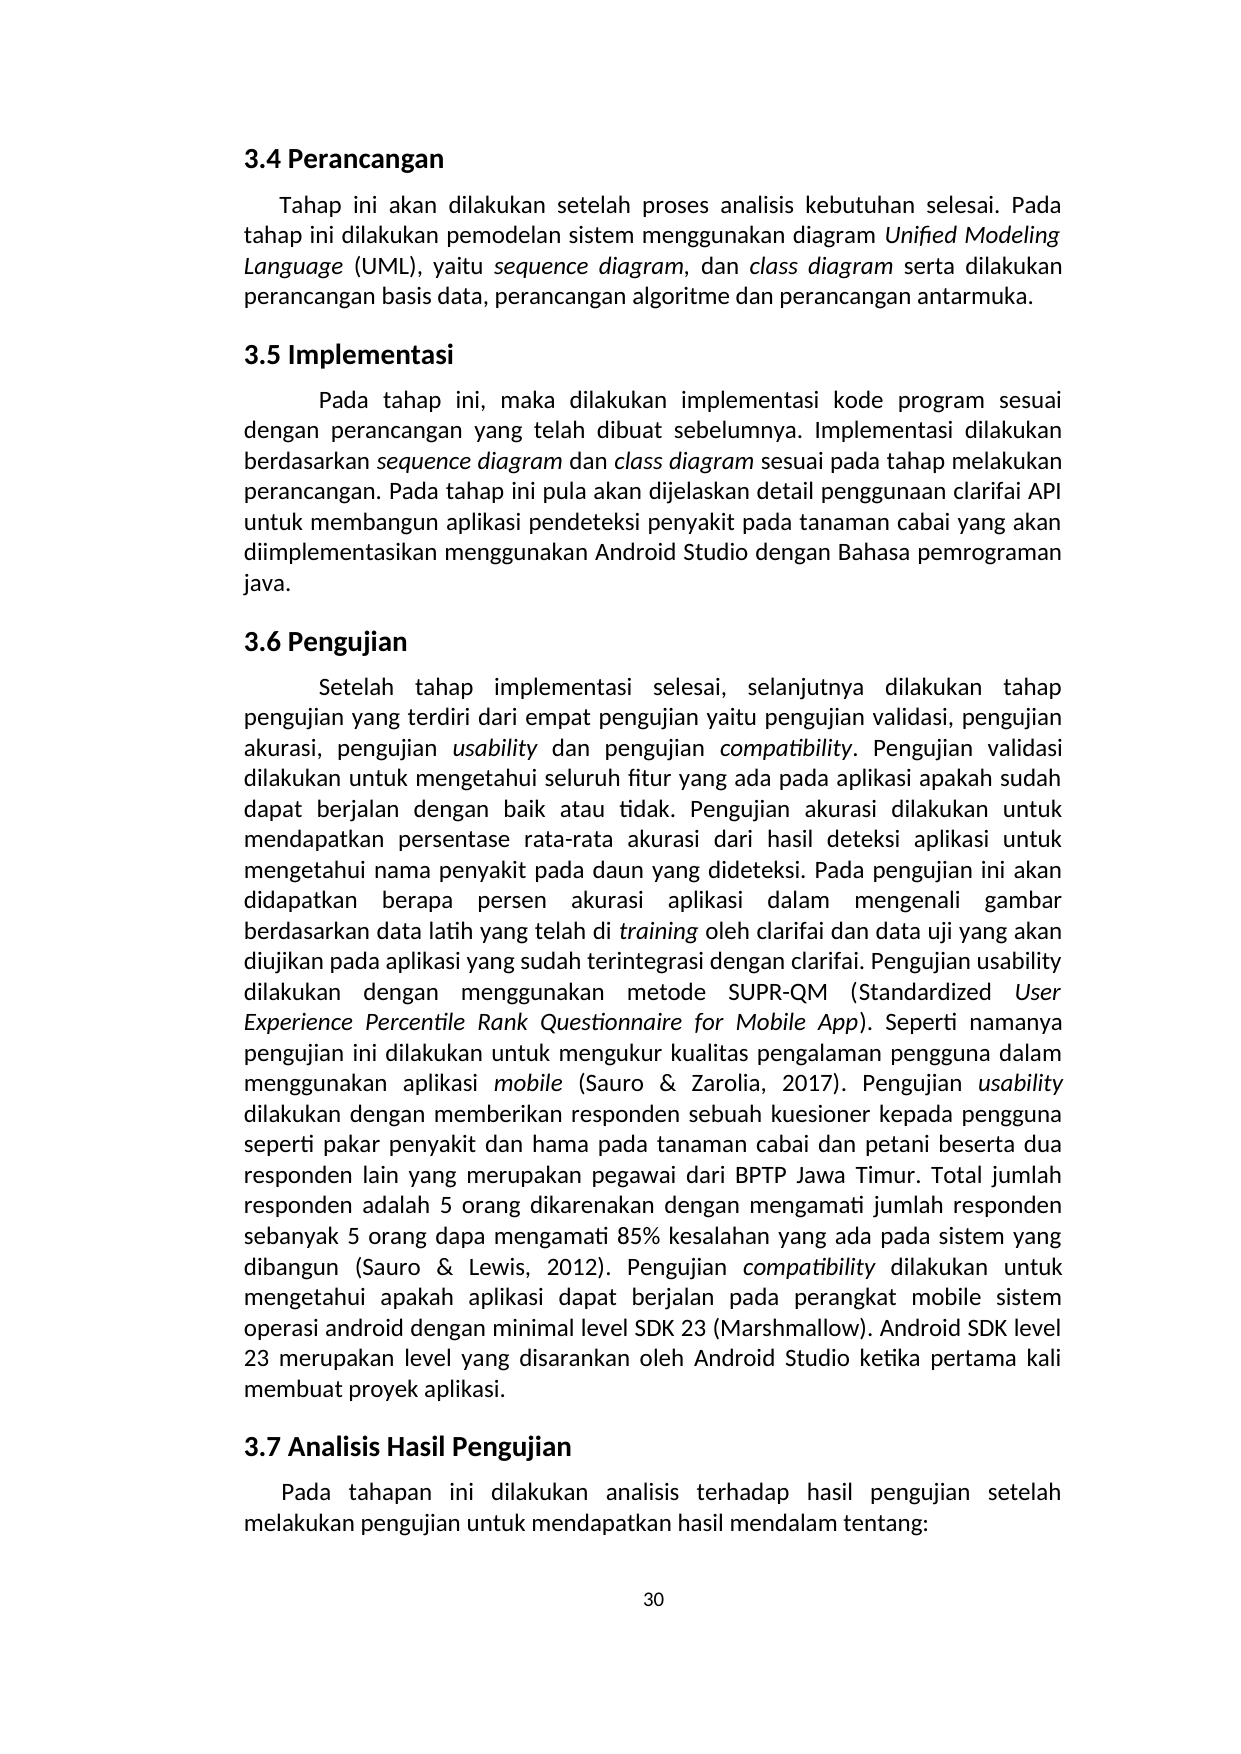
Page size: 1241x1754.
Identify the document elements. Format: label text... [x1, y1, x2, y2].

subtitle Perancangan [244, 141, 1063, 176]
subtitle Implementasi [244, 336, 1063, 371]
text Pada tahapan ini dilakukan analisis terhadap hasil pengujian setelah melakukan pengujian untuk mendapatkan hasil mendalam tentang: [244, 1476, 1063, 1537]
text Tahap ini akan dilakukan setelah proses analisis kebutuhan selesai. Pada tahap ini dilakukan pemodelan sistem menggunakan diagram Unified Modeling Language (UML), yaitu sequence diagram, dan class diagram serta dilakukan perancangan basis data, perancangan algoritme dan perancangan antarmuka. [244, 189, 1063, 311]
subtitle Pengujian [244, 623, 1063, 658]
text Pada tahap ini, maka dilakukan implementasi kode program sesuai dengan perancangan yang telah dibuat sebelumnya. Implementasi dilakukan berdasarkan sequence diagram dan class diagram sesuai pada tahap melakukan perancangan. Pada tahap ini pula akan dijelaskan detail penggunaan clarifai API untuk membangun aplikasi pendeteksi penyakit pada tanaman cabai yang akan diimplementasikan menggunakan Android Studio dengan Bahasa pemrograman java. [244, 384, 1063, 598]
subtitle Analisis Hasil Pengujian [244, 1428, 1063, 1464]
text Setelah tahap implementasi selesai, selanjutnya dilakukan tahap pengujian yang terdiri dari empat pengujian yaitu pengujian validasi, pengujian akurasi, pengujian usability dan pengujian compatibility. Pengujian validasi dilakukan untuk mengetahui seluruh fitur yang ada pada aplikasi apakah sudah dapat berjalan dengan baik atau tidak. Pengujian akurasi dilakukan untuk mendapatkan persentase rata-rata akurasi dari hasil deteksi aplikasi untuk mengetahui nama penyakit pada daun yang dideteksi. Pada pengujian ini akan didapatkan berapa persen akurasi aplikasi dalam mengenali gambar berdasarkan data latih yang telah di training oleh clarifai dan data uji yang akan diujikan pada aplikasi yang sudah terintegrasi dengan clarifai. Pengujian usability dilakukan dengan menggunakan metode SUPR-QM (Standardized User Experience Percentile Rank Questionnaire for Mobile App). Seperti namanya pengujian ini dilakukan untuk mengukur kualitas pengalaman pengguna dalam menggunakan aplikasi mobile (Sauro & Zarolia, 2017). Pengujian usability dilakukan dengan memberikan responden sebuah kuesioner kepada pengguna seperti pakar penyakit dan hama pada tanaman cabai dan petani beserta dua responden lain yang merupakan pegawai dari BPTP Jawa Timur. Total jumlah responden adalah 5 orang dikarenakan dengan mengamati jumlah responden sebanyak 5 orang dapa mengamati 85% kesalahan yang ada pada sistem yang dibangun (Sauro & Lewis, 2012). Pengujian compatibility dilakukan untuk mengetahui apakah aplikasi dapat berjalan pada perangkat mobile sistem operasi android dengan minimal level SDK 23 (Marshmallow). Android SDK level 23 merupakan level yang disarankan oleh Android Studio ketika pertama kali membuat proyek aplikasi. [244, 671, 1063, 1403]
